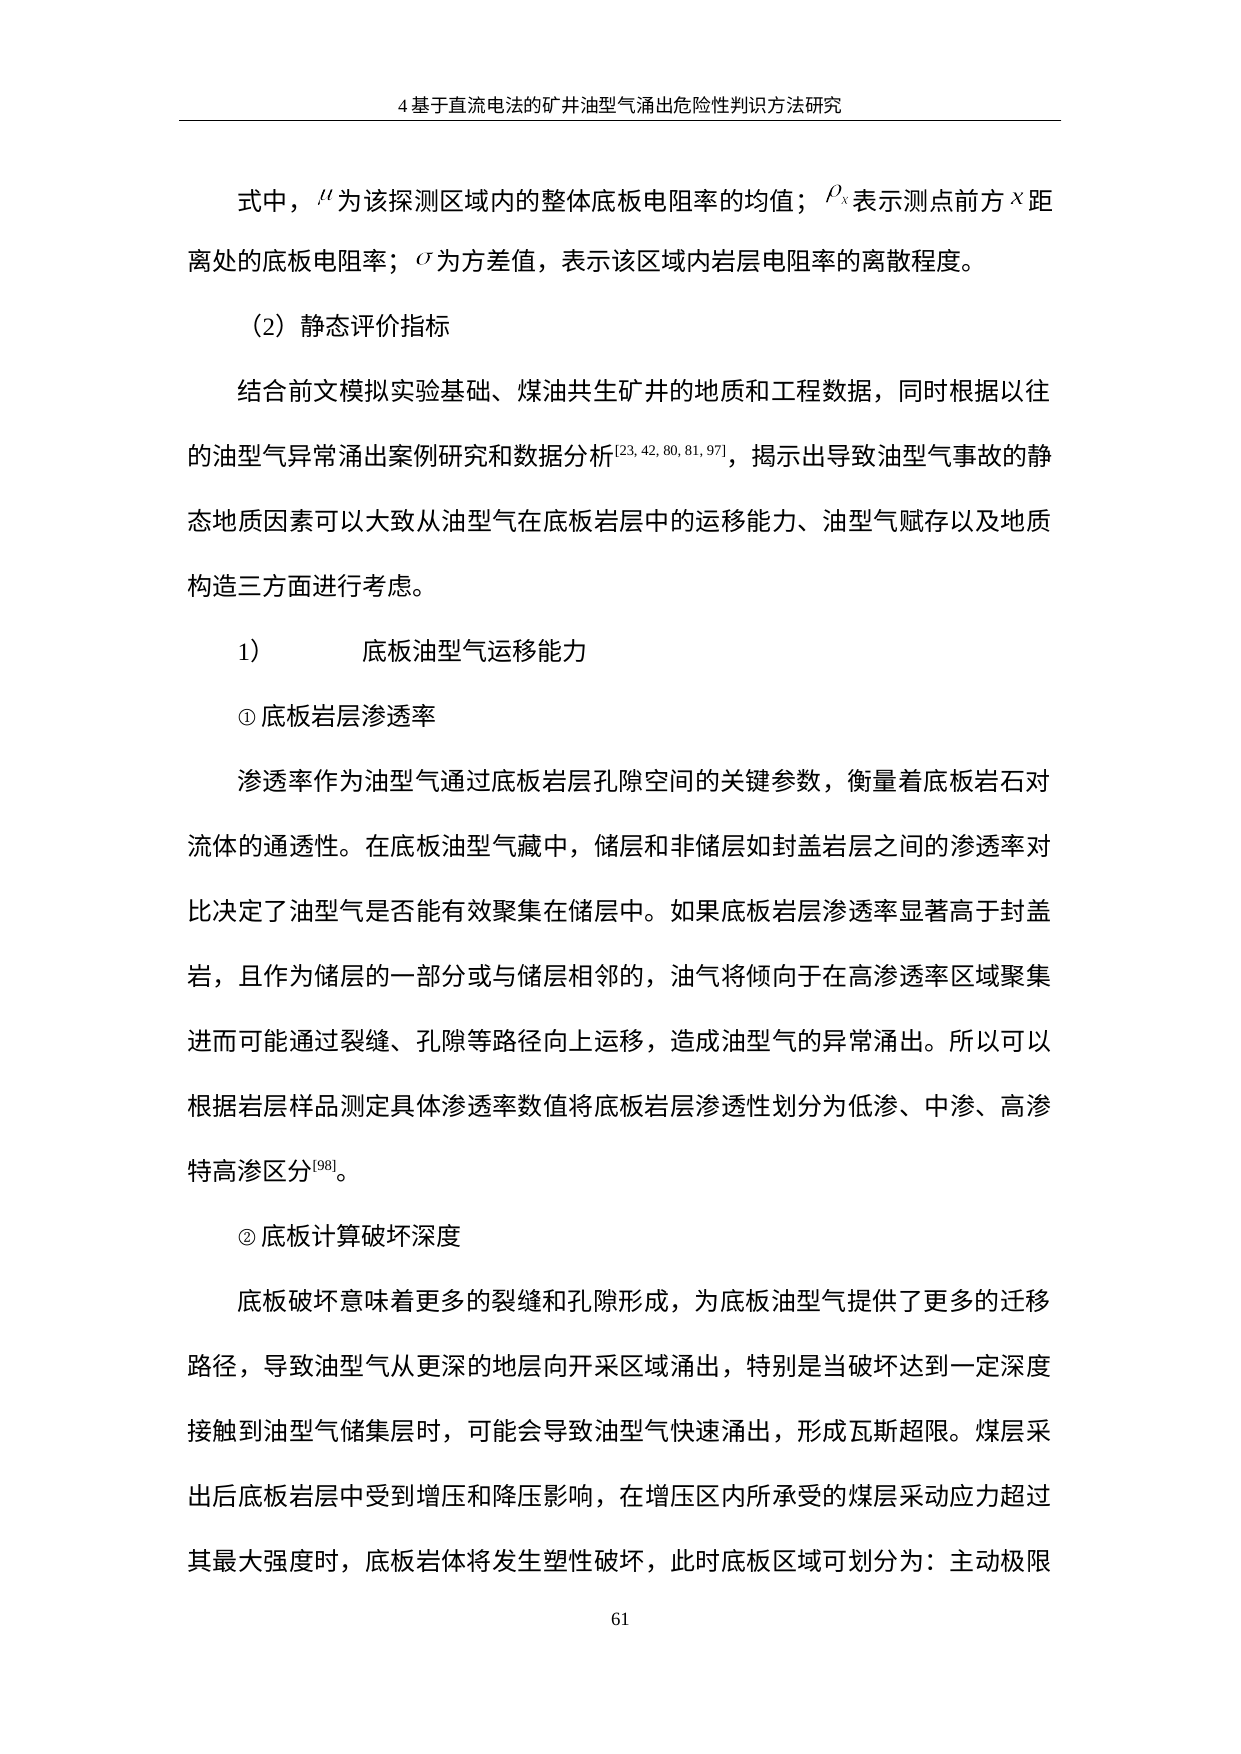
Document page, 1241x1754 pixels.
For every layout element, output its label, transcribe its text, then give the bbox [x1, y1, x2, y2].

text 渗透率作为油型气通过底板岩层孔隙空间的关键参数，衡量着底板岩石对流体的通透性。在底板油型气藏中，储层和非储层如封盖岩层之间的渗透率对比决定了油型气是否能有效聚集在储层中。如果底板岩层渗透率显著高于封盖岩，且作为储层的一部分或与储层相邻的，油气将倾向于在高渗透率区域聚集，进而可能通过裂缝、孔隙等路径向上运移，造成油型气的异常涌出。所以可以根据岩层样品测定具体渗透率数值将底板岩层渗透性划分为低渗、中渗、高渗、特高渗区分[98]。 [187, 747, 1053, 1202]
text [187, 1267, 1053, 1592]
text 结合前文模拟实验基础、煤油共生矿井的地质和工程数据，同时根据以往的油型气异常涌出案例研究和数据分析[23, 42, 80, 81, 97]，揭示出导致油型气事故的静态地质因素可以大致从油型气在底板岩层中的运移能力、油型气赋存以及地质构造三方面进行考虑。 [187, 357, 1053, 617]
text ①底板岩层渗透率 [187, 682, 1053, 747]
list 底板油型气运移能力 [237, 617, 1053, 682]
text 式中，为该探测区域内的整体底板电阻率的均值；表示测点前方距离处的底板电阻率；为方差值，表示该区域内岩层电阻率的离散程度。 [187, 162, 1053, 292]
text （2）静态评价指标 [187, 292, 1053, 357]
text ②底板计算破坏深度 [187, 1202, 1053, 1267]
